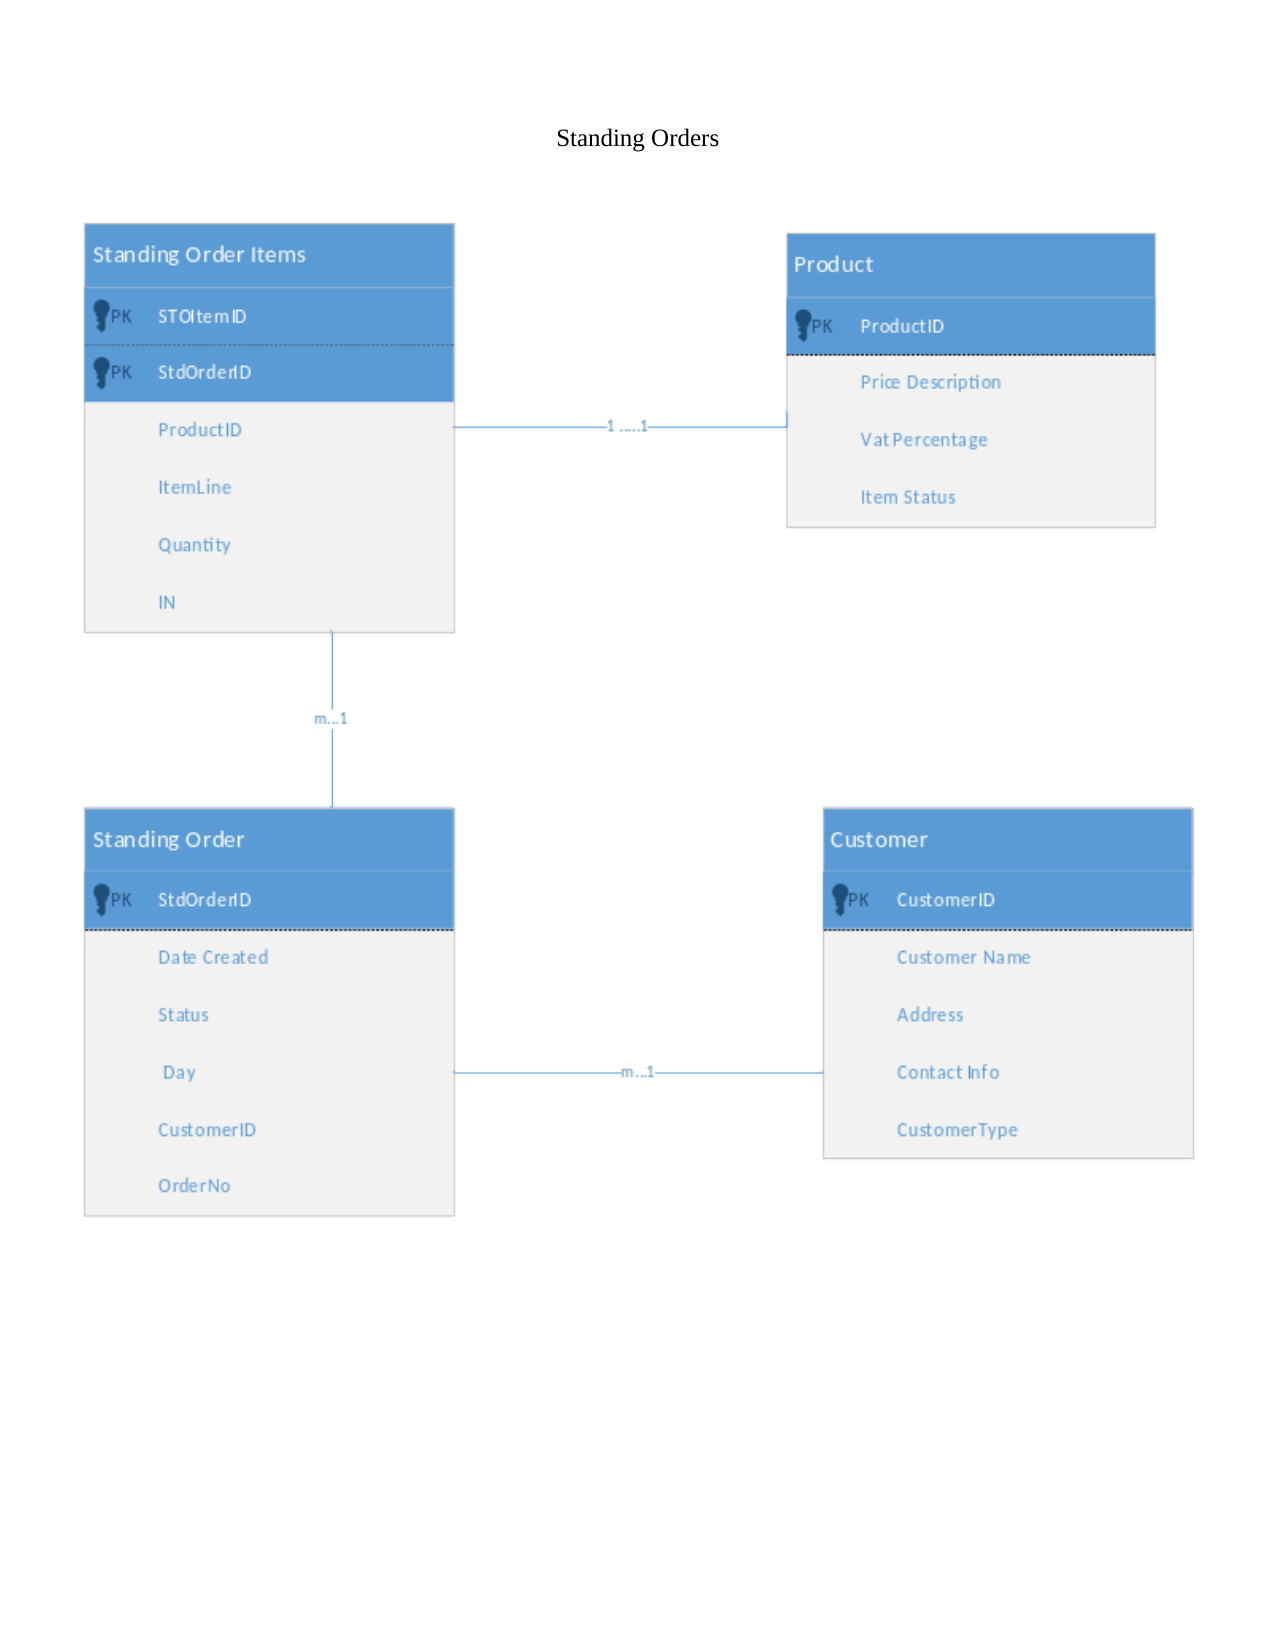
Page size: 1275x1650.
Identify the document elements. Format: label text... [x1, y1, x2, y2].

text Standing Orders [75, 123, 1200, 151]
